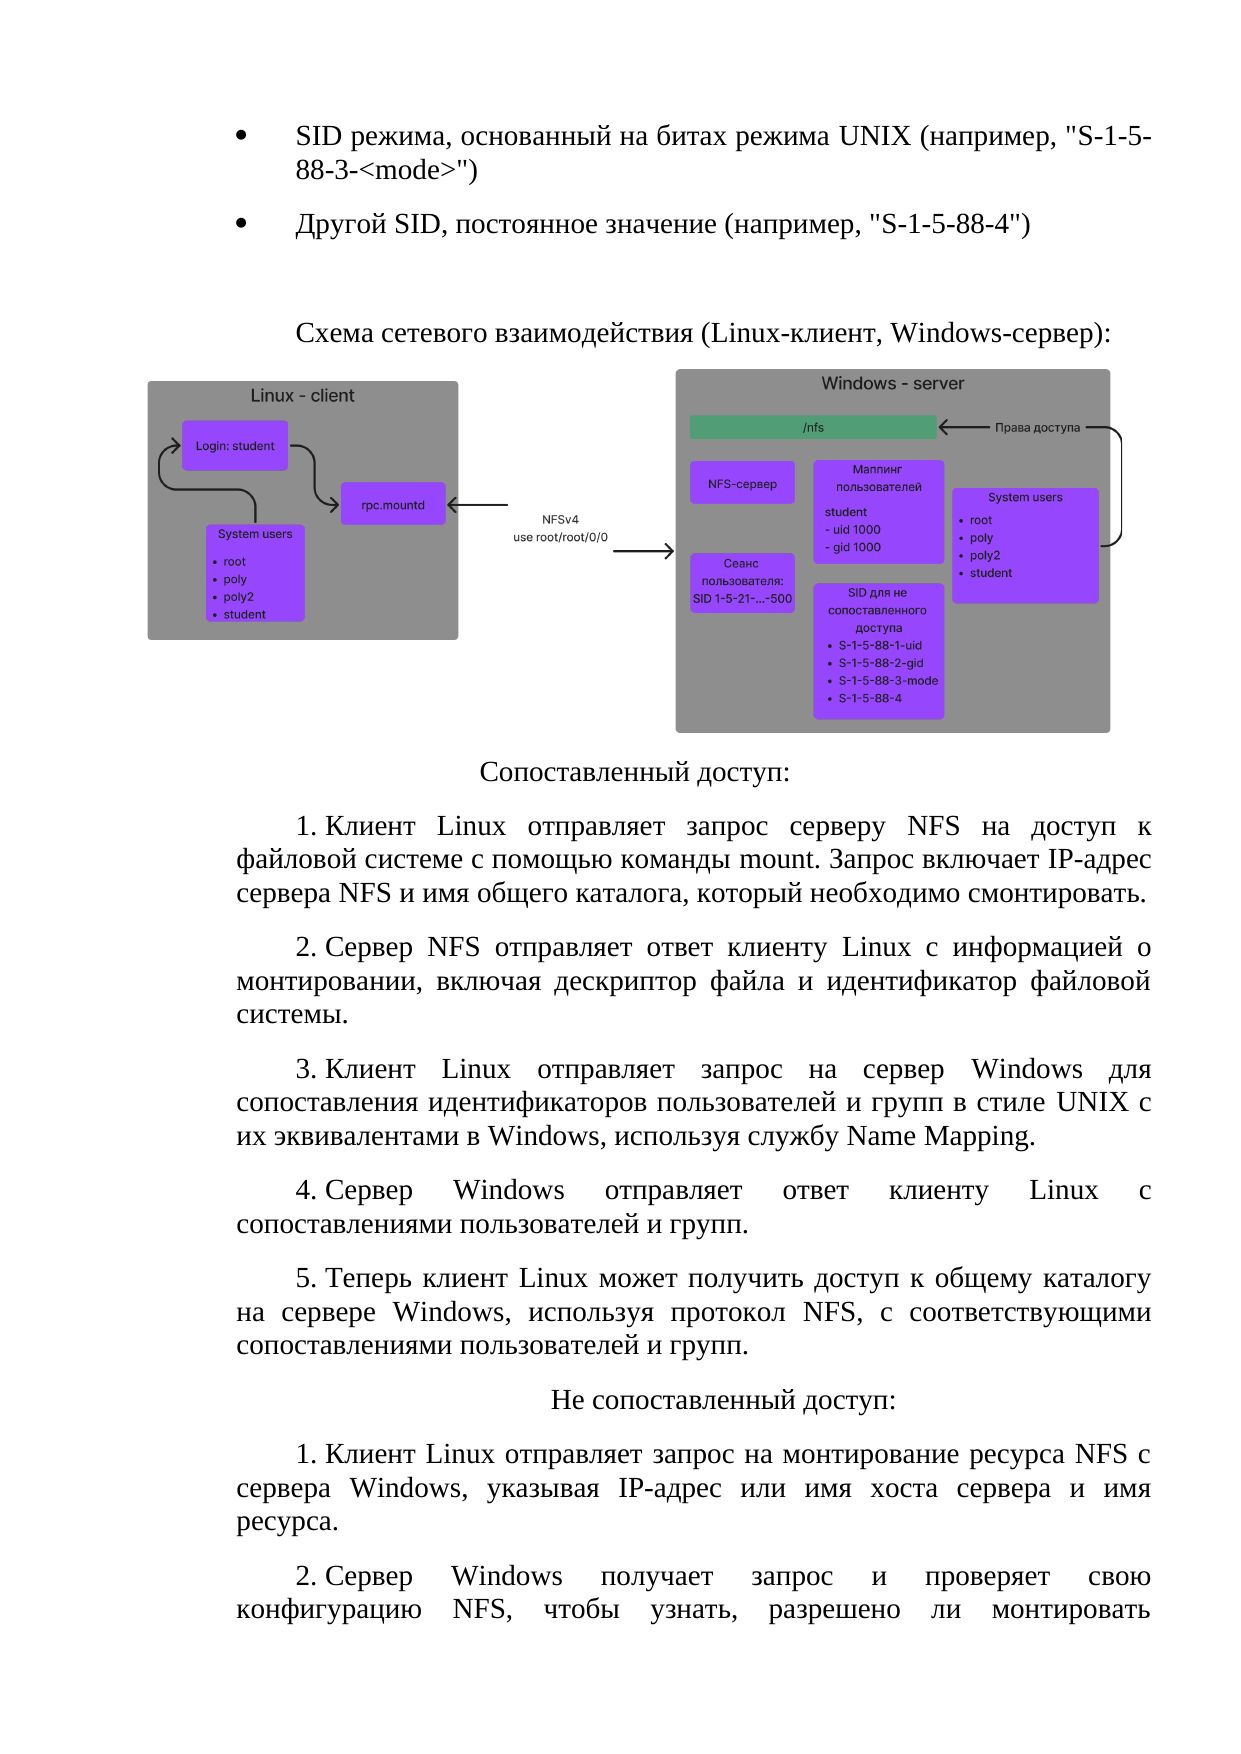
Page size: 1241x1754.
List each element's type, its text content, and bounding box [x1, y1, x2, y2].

text Сопоставленный доступ: [118, 754, 1152, 787]
list Клиент Linux отправляет запрос серверу NFS на доступ к файловой системе с помощью команды mount. Запрос включает IP-адрес сервера NFS и имя общего каталога, который необходимо смонтировать. [236, 808, 1152, 909]
list Другой SID, постоянное значение (например, "S-1-5-88-4") [236, 206, 1152, 240]
list Сервер NFS отправляет ответ клиенту Linux с информацией о монтировании, включая дескриптор файла и идентификатор файловой системы. [236, 929, 1152, 1030]
list Клиент Linux отправляет запрос на монтирование ресурса NFS с сервера Windows, указывая IP-адрес или имя хоста сервера и имя ресурса. [236, 1436, 1152, 1537]
list Клиент Linux отправляет запрос на сервер Windows для сопоставления идентификаторов пользователей и групп в стиле UNIX с их эквивалентами в Windows, используя службу Name Mapping. [236, 1051, 1152, 1152]
text Схема сетевого взаимодействия (Linux-клиент, Windows-сервер): [236, 315, 1152, 348]
list SID режима, основанный на битах режима UNIX (например, "S-1-5-88-3-<mode>") [236, 118, 1152, 185]
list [236, 1558, 1152, 1625]
list Теперь клиент Linux может получить доступ к общему каталогу на сервере Windows, используя протокол NFS, с соответствующими сопоставлениями пользователей и групп. [236, 1260, 1152, 1361]
picture [147, 369, 1123, 733]
text Не сопоставленный доступ: [236, 1382, 1152, 1415]
list Сервер Windows отправляет ответ клиенту Linux с сопоставлениями пользователей и групп. [236, 1172, 1152, 1239]
